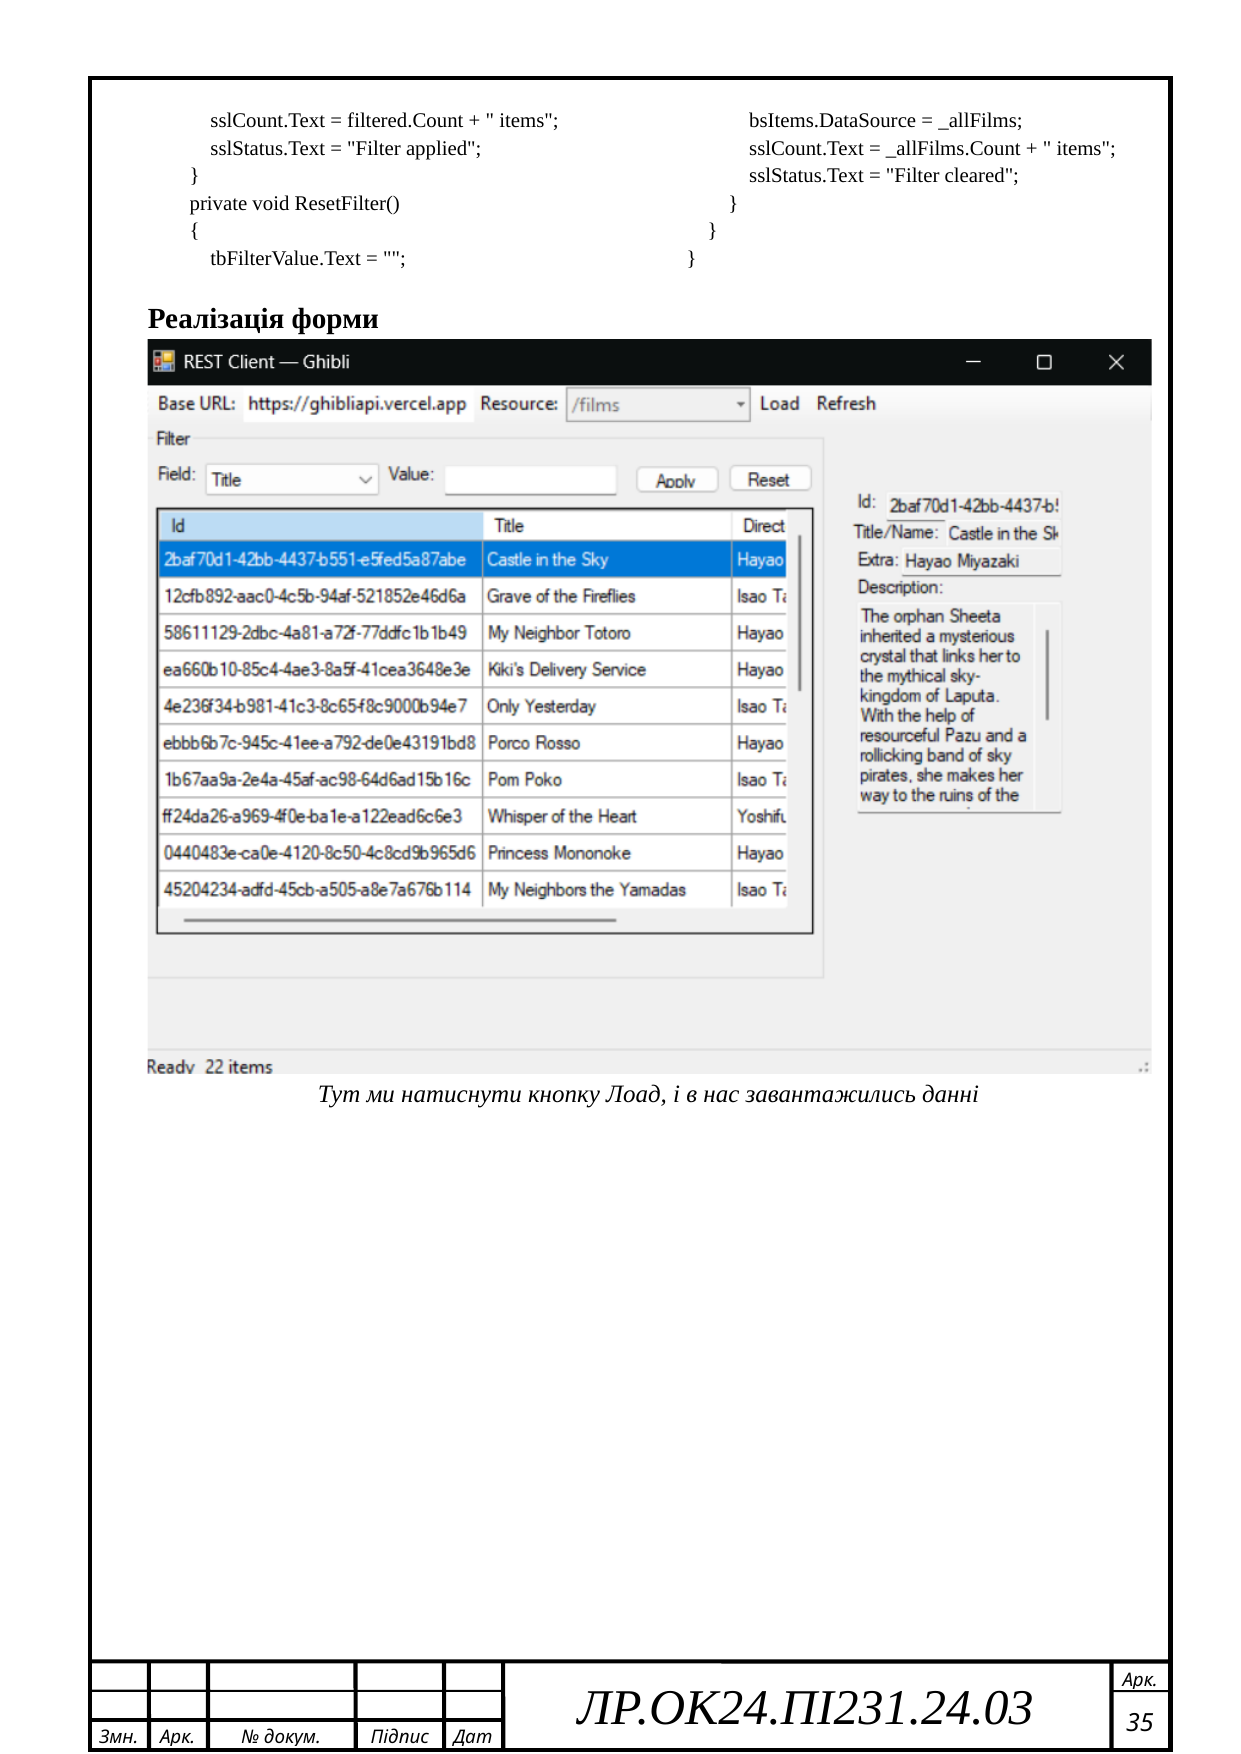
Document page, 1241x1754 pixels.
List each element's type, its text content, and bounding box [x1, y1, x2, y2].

text sslCount.Text = _allFilms.Count + " items"; [686, 135, 1152, 159]
picture [147, 339, 1152, 1074]
text sslStatus.Text = "Filter cleared"; [686, 163, 1152, 187]
text } [148, 163, 613, 187]
text bsItems.DataSource = _allFilms; [686, 108, 1152, 132]
text Тут ми натиснути кнопку Лоад, і в нас завантажились данні [148, 1079, 1152, 1107]
text tbFilterValue.Text = ""; [148, 246, 613, 270]
text } [686, 246, 1152, 270]
text } [686, 191, 1152, 215]
text sslCount.Text = filtered.Count + " items"; [148, 108, 613, 132]
text private void ResetFilter() [148, 191, 613, 215]
text } [686, 218, 1152, 242]
text { [148, 218, 613, 242]
text sslStatus.Text = "Filter applied"; [148, 135, 613, 159]
text Реалізація форми [148, 301, 1152, 339]
